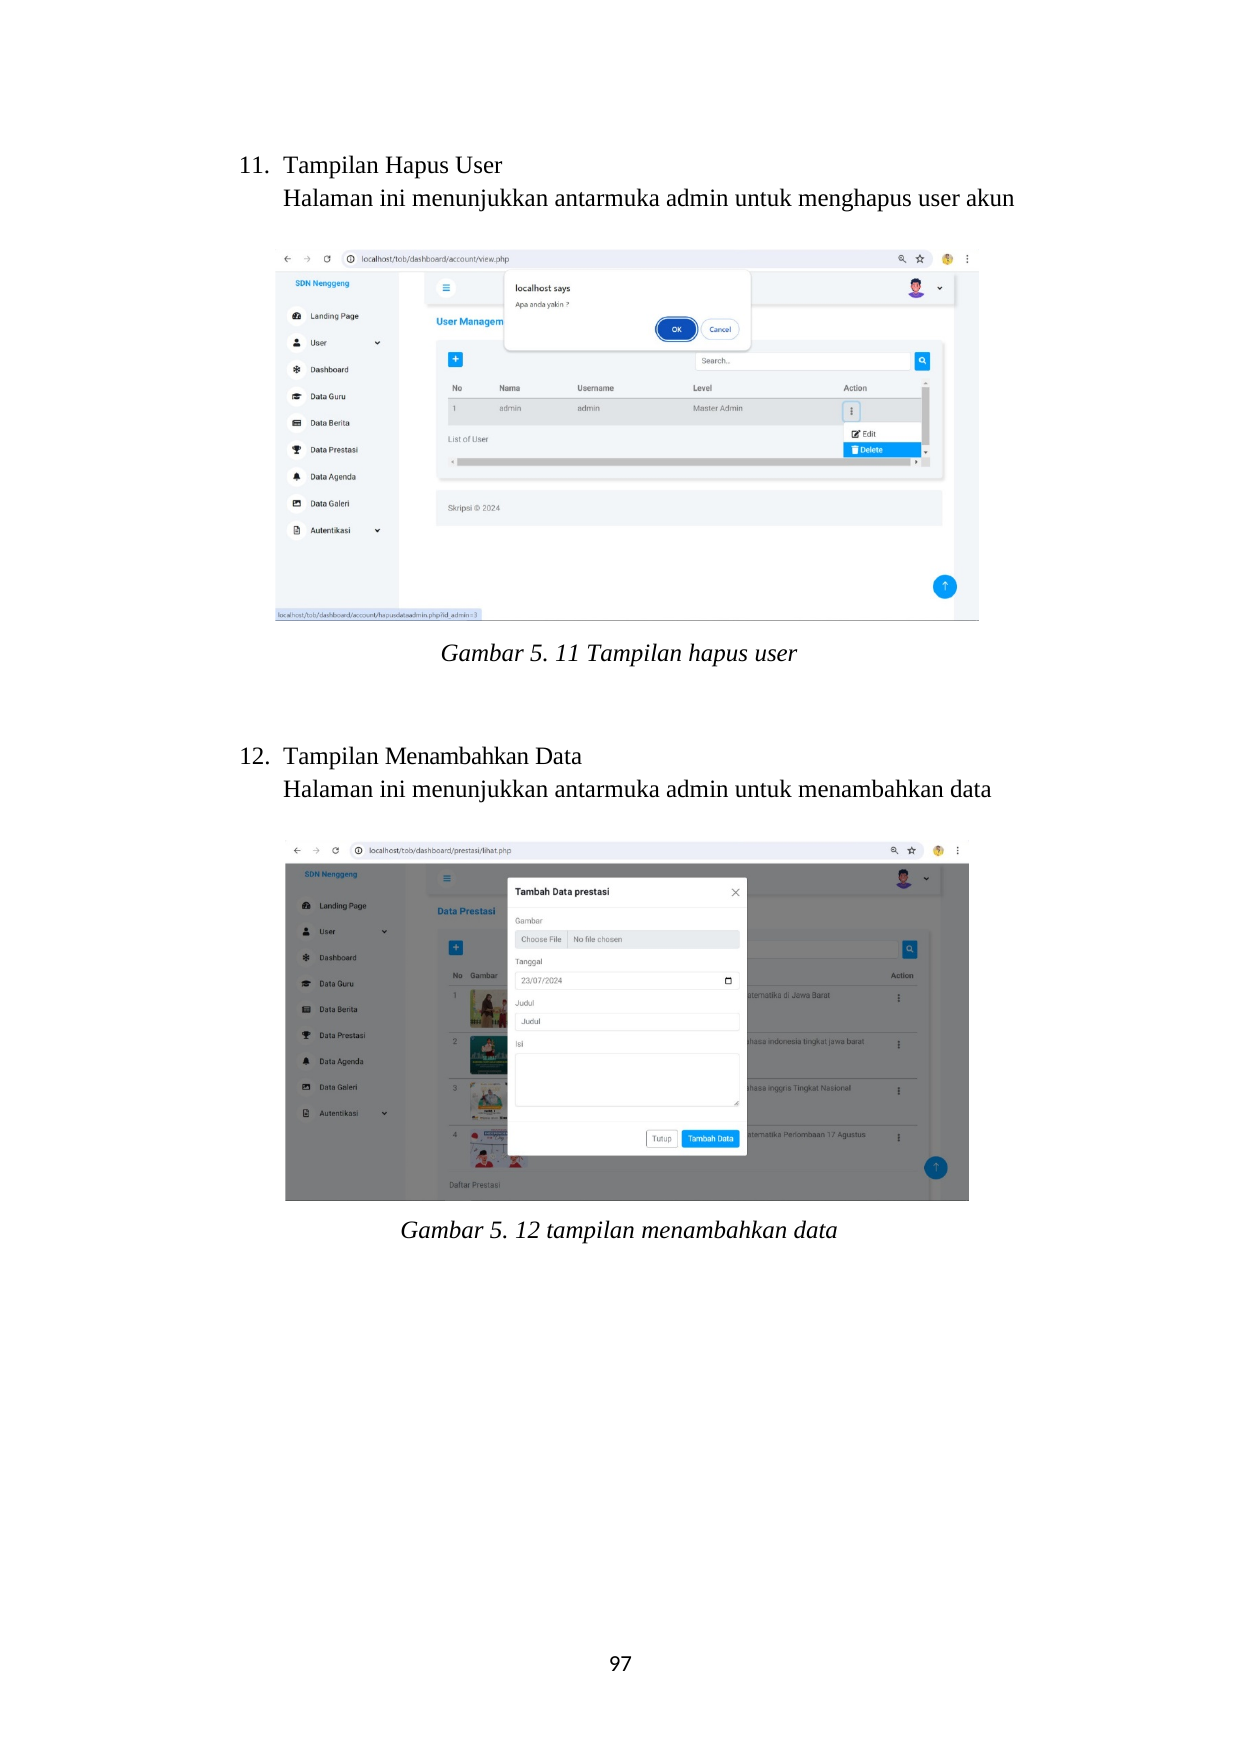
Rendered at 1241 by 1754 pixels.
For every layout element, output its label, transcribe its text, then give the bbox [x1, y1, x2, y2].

text Gambar 5. 12 tampilan menambahkan data [150, 1215, 1090, 1244]
picture [285, 840, 969, 1201]
text Gambar 5. 11 Tampilan hapus user [150, 638, 1090, 666]
list Tampilan Menambahkan Data [206, 741, 1015, 770]
picture [275, 249, 979, 621]
list Tampilan Hapus User [236, 150, 1015, 179]
list Halaman ini menunjukkan antarmuka admin untuk menghapus user akun [283, 183, 1015, 212]
list Halaman ini menunjukkan antarmuka admin untuk menambahkan data [283, 774, 1015, 803]
